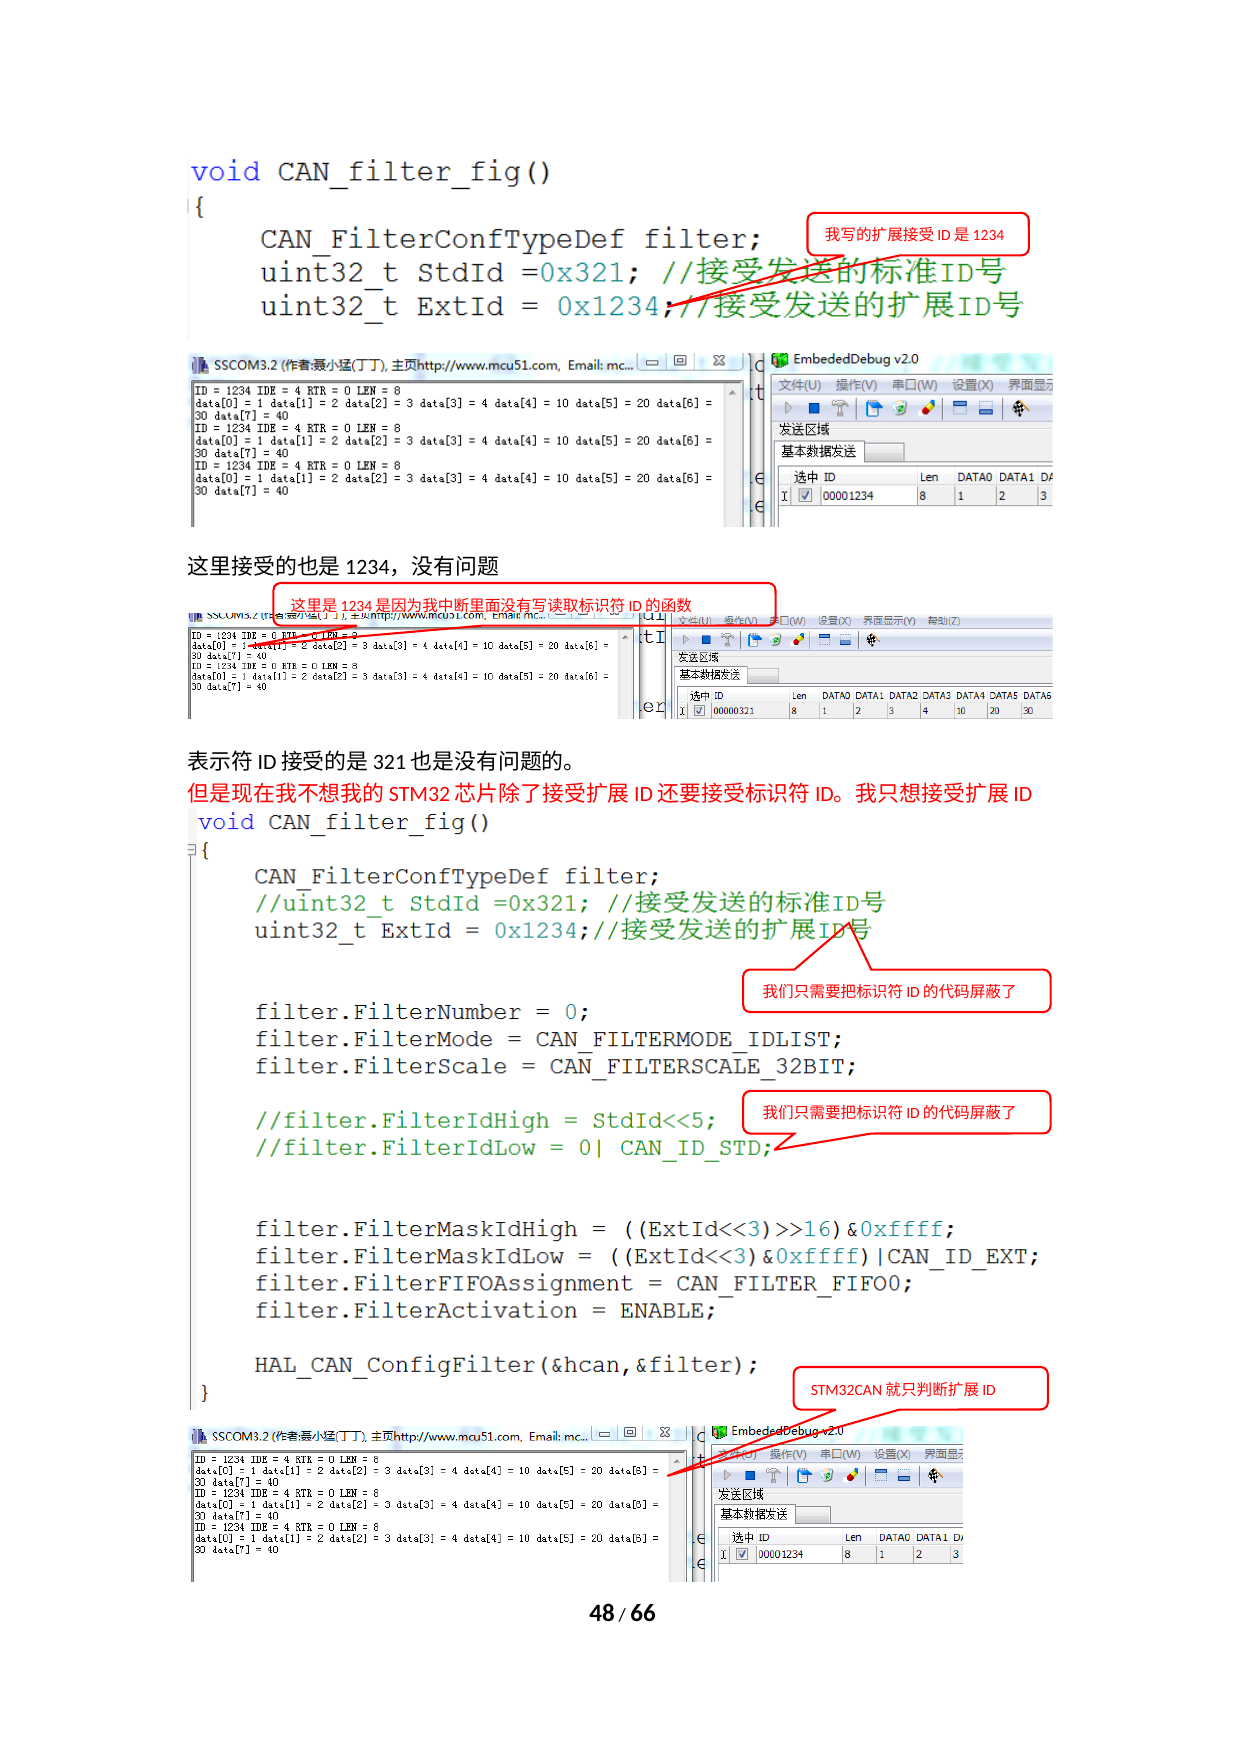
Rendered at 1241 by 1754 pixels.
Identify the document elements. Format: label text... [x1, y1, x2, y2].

picture [709, 1426, 834, 1462]
picture [187, 158, 1053, 339]
text 这里接受的也是1234，没有问题 [187, 548, 1053, 581]
picture [187, 613, 1053, 719]
picture [275, 613, 774, 641]
picture [187, 1426, 963, 1582]
text 表示符ID接受的是321也是没有问题的。 [187, 743, 1053, 776]
text 但是现在我不想我的STM32芯片除了接受扩展ID还要接受标识符ID。我只想接受扩展ID [187, 776, 1053, 808]
picture [795, 1369, 1046, 1410]
picture [187, 808, 1053, 1410]
picture [187, 353, 1053, 527]
